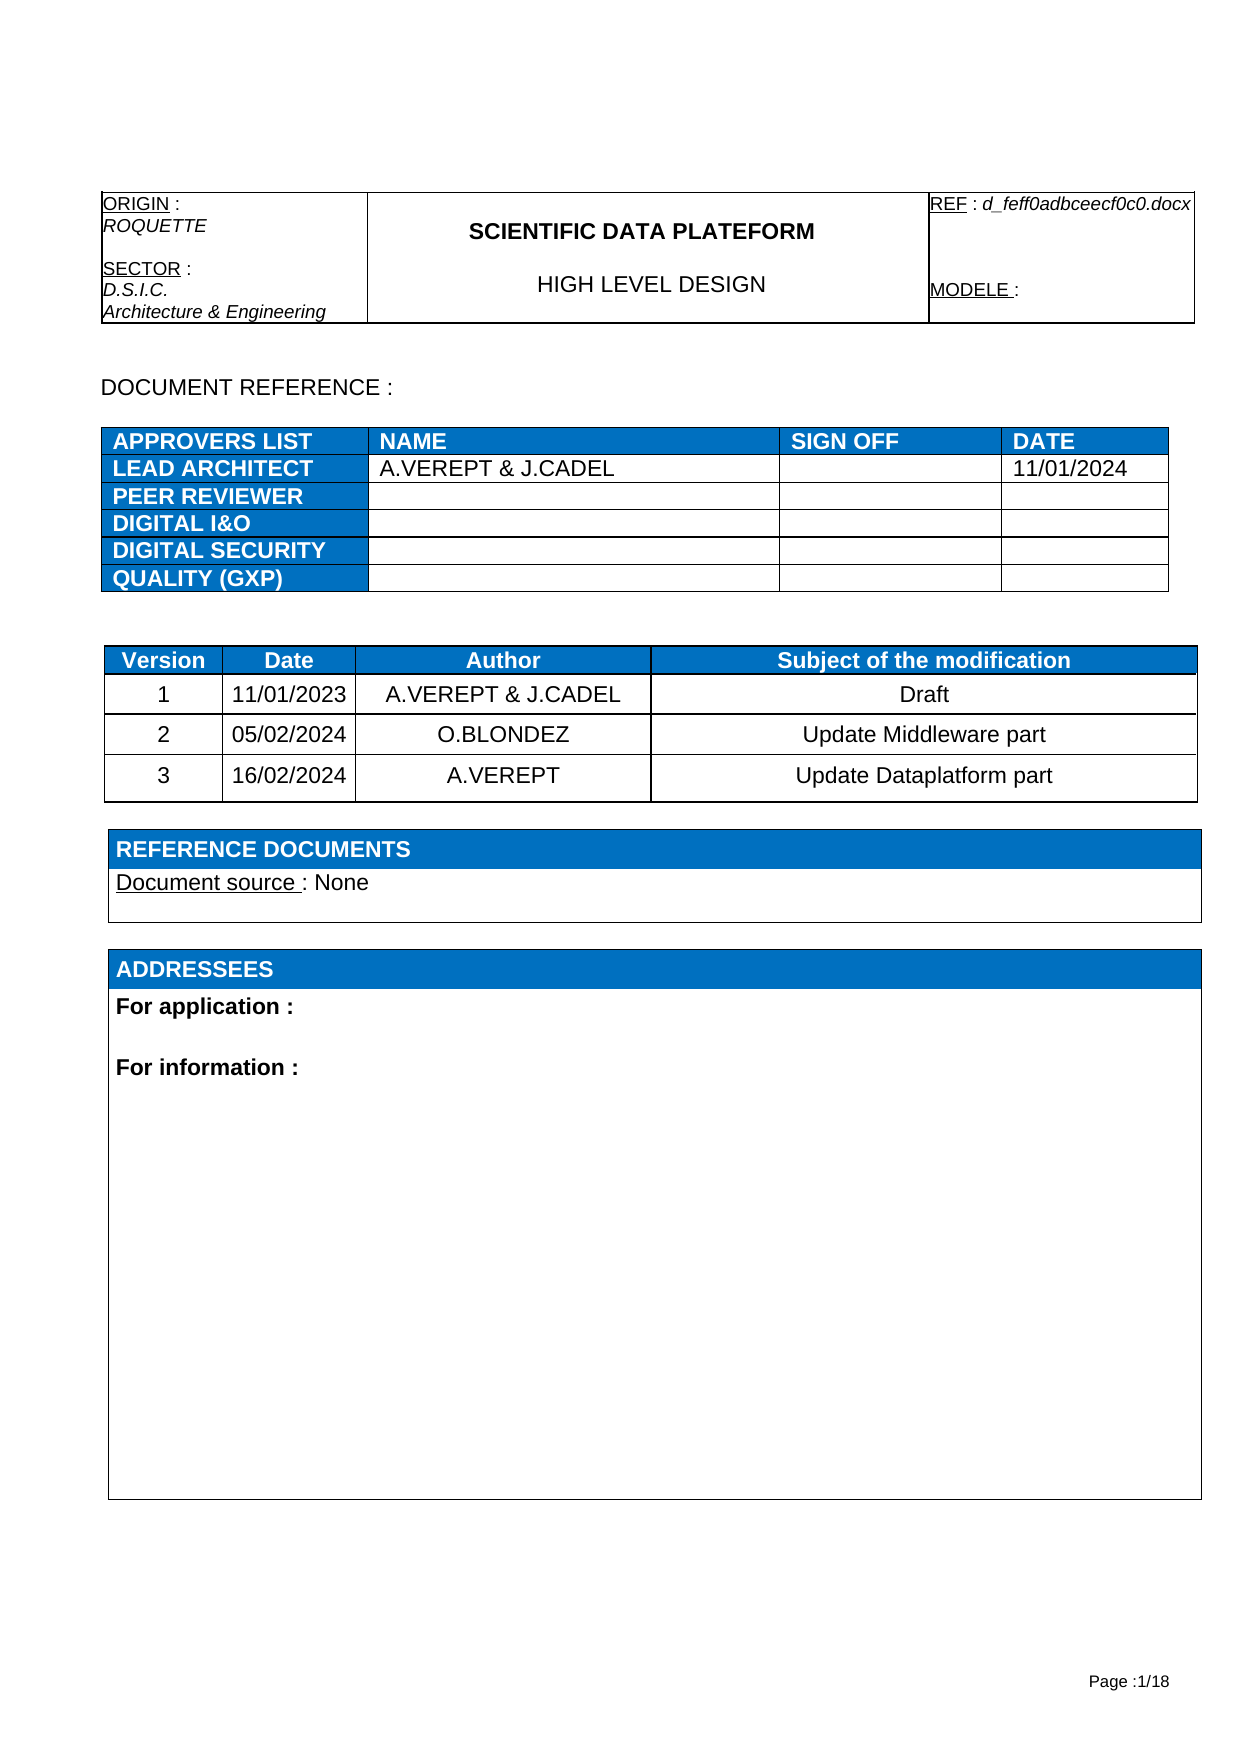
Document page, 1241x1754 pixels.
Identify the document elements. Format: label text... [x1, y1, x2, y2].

table_cell For application : For information : [109, 989, 1201, 1499]
table_cell [369, 538, 779, 564]
table_cell DIGITAL SECURITY [102, 538, 368, 564]
table_header NAME [369, 428, 779, 454]
table_cell A.VEREPT [356, 755, 650, 801]
table_cell A.VEREPT & J.CADEL [356, 675, 650, 713]
table_cell 05/02/2024 [223, 715, 355, 754]
table_cell [1002, 510, 1168, 536]
text DOCUMENT REFERENCE : [100, 374, 1169, 401]
table_cell 11/01/2023 [223, 675, 355, 713]
table_cell PEER REVIEWER [102, 483, 368, 509]
table_cell [780, 510, 1001, 536]
table_cell [1002, 538, 1168, 564]
table_header Subject of the modification [652, 647, 1197, 673]
table_header DATE [1002, 428, 1168, 454]
table_cell 16/02/2024 [223, 755, 355, 801]
table_header SIGN OFF [780, 428, 1001, 454]
table_cell [780, 565, 1001, 591]
table_cell Document source : None [109, 869, 1201, 922]
table_cell [780, 455, 1001, 482]
table_cell [1002, 565, 1168, 591]
table_header Author [356, 647, 650, 673]
table_cell 11/01/2024 [1002, 455, 1168, 482]
table_cell [1002, 483, 1168, 509]
table_cell [369, 483, 779, 509]
table_cell Update Middleware part [652, 713, 1197, 754]
table_header APPROVERS LIST [102, 428, 368, 454]
table_cell O.BLONDEZ [356, 715, 650, 754]
table_header ADDRESSEES [109, 950, 1201, 989]
table_cell Draft [652, 673, 1197, 713]
table_cell LEAD ARCHITECT [102, 455, 368, 482]
table_cell 1 [105, 675, 222, 713]
table_cell 3 [105, 755, 222, 801]
table_cell QUALITY (GXP) [102, 565, 368, 591]
table_cell [369, 510, 779, 536]
table_cell [369, 565, 779, 591]
table_cell [780, 538, 1001, 564]
table_cell A.VEREPT & J.CADEL [369, 455, 779, 482]
table_cell Update Dataplatform part [652, 754, 1197, 801]
table_header REFERENCE DOCUMENTS [109, 830, 1201, 869]
table_cell 2 [105, 715, 222, 754]
table_header Version [105, 647, 222, 673]
table_header Date [223, 647, 355, 673]
table_cell [780, 483, 1001, 509]
table_cell DIGITAL I&O [102, 510, 368, 536]
